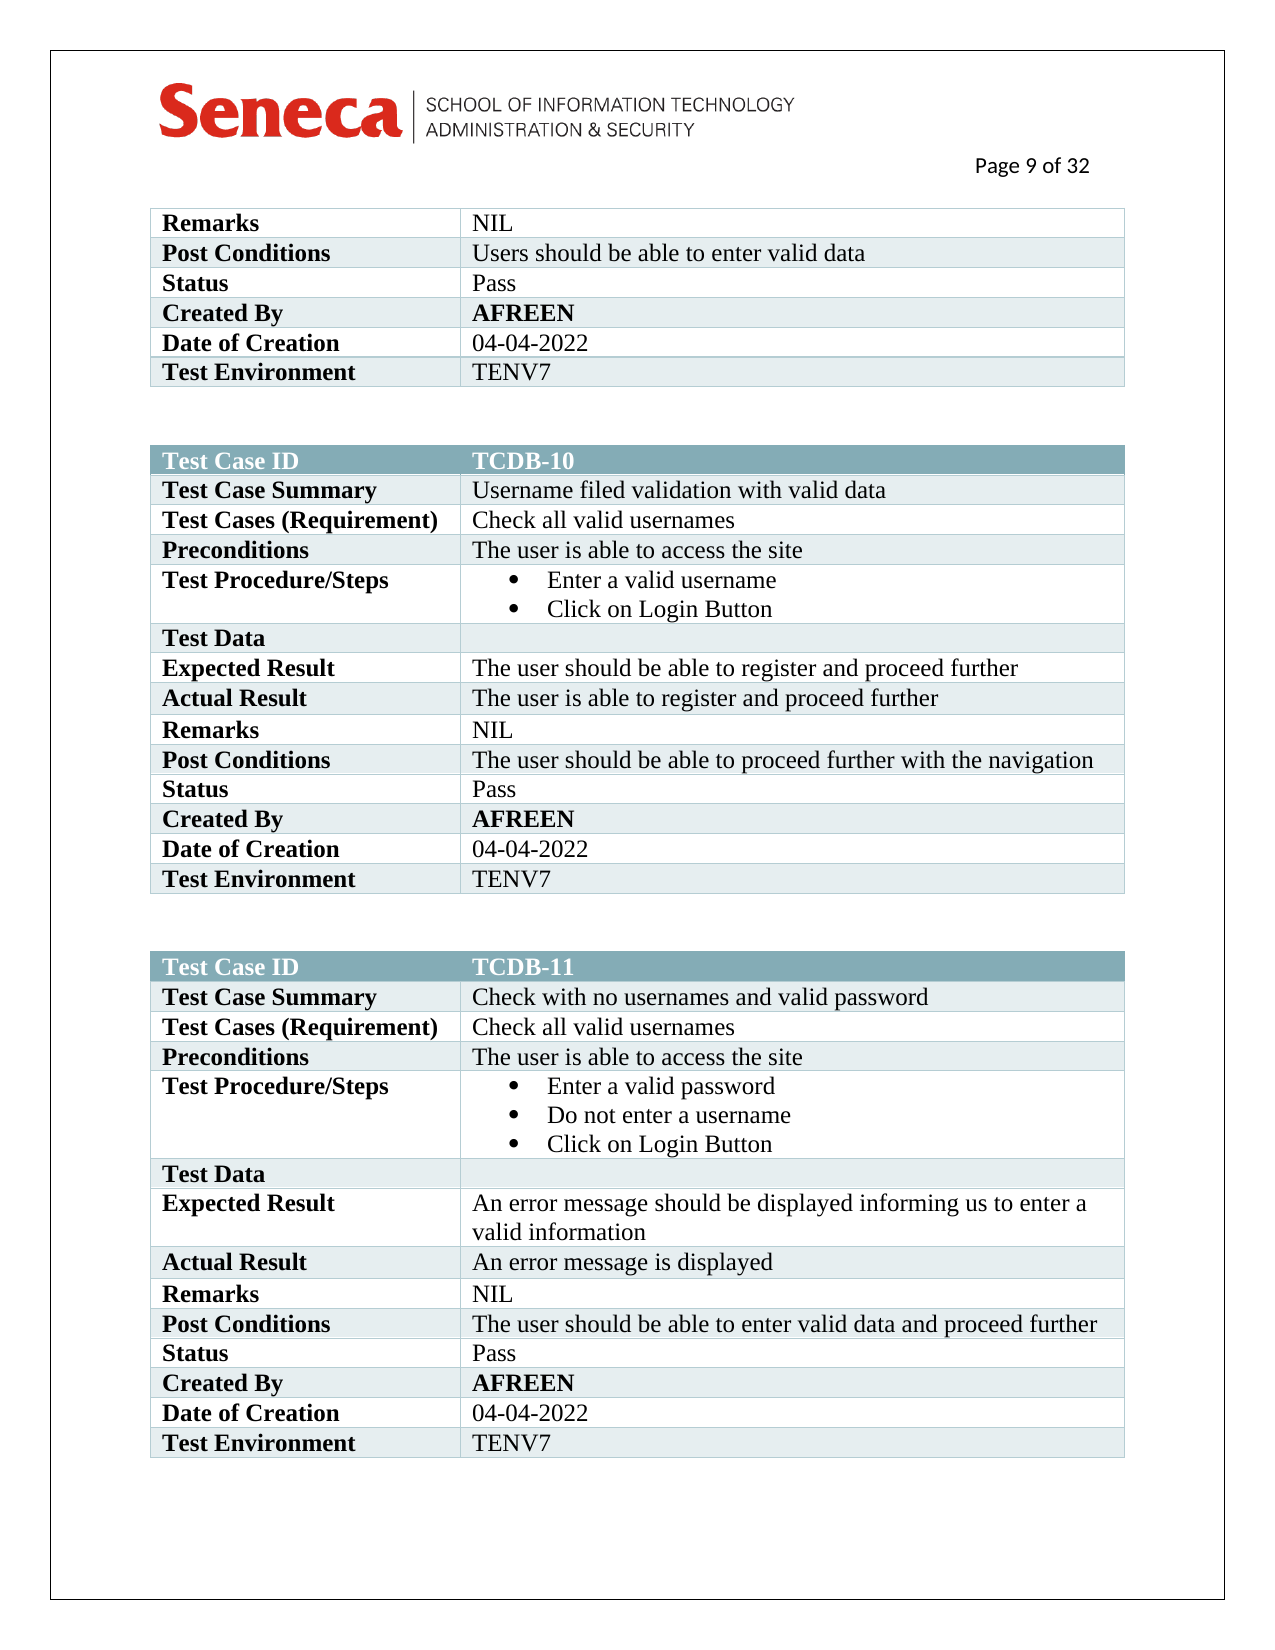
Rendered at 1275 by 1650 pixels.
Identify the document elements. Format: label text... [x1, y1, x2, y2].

table_cell Date of Creation [151, 834, 460, 863]
table_cell NIL [461, 209, 1124, 237]
table_cell Post Conditions [151, 1309, 460, 1337]
table_cell Enter a valid username Click on Login Button [461, 565, 1124, 622]
table_cell Check all valid usernames [461, 505, 1124, 534]
table_cell The user is able to access the site [461, 535, 1124, 564]
table_cell Check all valid usernames [461, 1012, 1124, 1041]
table_cell Preconditions [151, 535, 460, 564]
table_cell Check with no usernames and valid password [461, 982, 1124, 1011]
table_cell Remarks [151, 209, 460, 237]
table_cell Actual Result [151, 1247, 460, 1278]
table_cell The user is able to access the site [461, 1042, 1124, 1070]
table_cell Test Environment [151, 864, 460, 893]
table_cell Post Conditions [151, 745, 460, 773]
table_cell Test Data [151, 1159, 460, 1187]
table_cell Test Procedure/Steps [151, 565, 460, 622]
table_cell TENV7 [461, 864, 1124, 893]
picture [150, 73, 863, 152]
table_cell NIL [461, 715, 1124, 744]
table_cell Test Environment [151, 358, 460, 386]
table_cell Date of Creation [151, 328, 460, 356]
table_cell Enter a valid password Do not enter a username Click on Login Button [461, 1071, 1124, 1158]
table_cell TENV7 [461, 1428, 1124, 1457]
table_cell An error message should be displayed informing us to enter a valid information [461, 1189, 1124, 1246]
table_cell AFREEN [461, 1368, 1124, 1397]
table_cell Test Procedure/Steps [151, 1071, 460, 1158]
table_cell Status [151, 1339, 460, 1367]
table_cell Username filed validation with valid data [461, 476, 1124, 504]
table_cell 04-04-2022 [461, 834, 1124, 863]
table_cell Remarks [151, 715, 460, 744]
table_cell Status [151, 268, 460, 297]
table_cell An error message is displayed [461, 1247, 1124, 1278]
table_cell Post Conditions [151, 238, 460, 267]
table_cell [461, 1159, 1124, 1187]
table_cell Created By [151, 804, 460, 833]
table_cell Pass [461, 1339, 1124, 1367]
table_cell Test Data [151, 624, 460, 652]
table_cell Pass [461, 775, 1124, 803]
table_cell Test Cases (Requirement) [151, 1012, 460, 1041]
table_header Test Case ID [151, 952, 460, 981]
table_cell The user is able to register and proceed further [461, 683, 1124, 714]
table_cell Pass [461, 268, 1124, 297]
table_cell [461, 624, 1124, 652]
table_cell Users should be able to enter valid data [461, 238, 1124, 267]
table_cell Preconditions [151, 1042, 460, 1070]
table_cell NIL [461, 1279, 1124, 1308]
table_cell Expected Result [151, 653, 460, 682]
table_cell AFREEN [461, 298, 1124, 327]
table_cell The user should be able to register and proceed further [461, 653, 1124, 682]
table_cell 04-04-2022 [461, 328, 1124, 356]
table_cell AFREEN [461, 804, 1124, 833]
table_cell Status [151, 775, 460, 803]
table_cell 04-04-2022 [461, 1398, 1124, 1427]
table_cell Actual Result [151, 683, 460, 714]
table_cell Remarks [151, 1279, 460, 1308]
table_header Test Case ID [151, 446, 460, 474]
table_cell TENV7 [461, 358, 1124, 386]
table_cell The user should be able to proceed further with the navigation [461, 745, 1124, 773]
table_header TCDB-10 [461, 446, 1124, 474]
table_cell Expected Result [151, 1189, 460, 1246]
table_cell Date of Creation [151, 1398, 460, 1427]
table_cell Created By [151, 1368, 460, 1397]
table_cell The user should be able to enter valid data and proceed further [461, 1309, 1124, 1337]
table_cell Test Case Summary [151, 476, 460, 504]
table_header TCDB-11 [461, 952, 1124, 981]
table_cell Test Cases (Requirement) [151, 505, 460, 534]
table_cell Created By [151, 298, 460, 327]
table_cell Test Case Summary [151, 982, 460, 1011]
table_cell Test Environment [151, 1428, 460, 1457]
